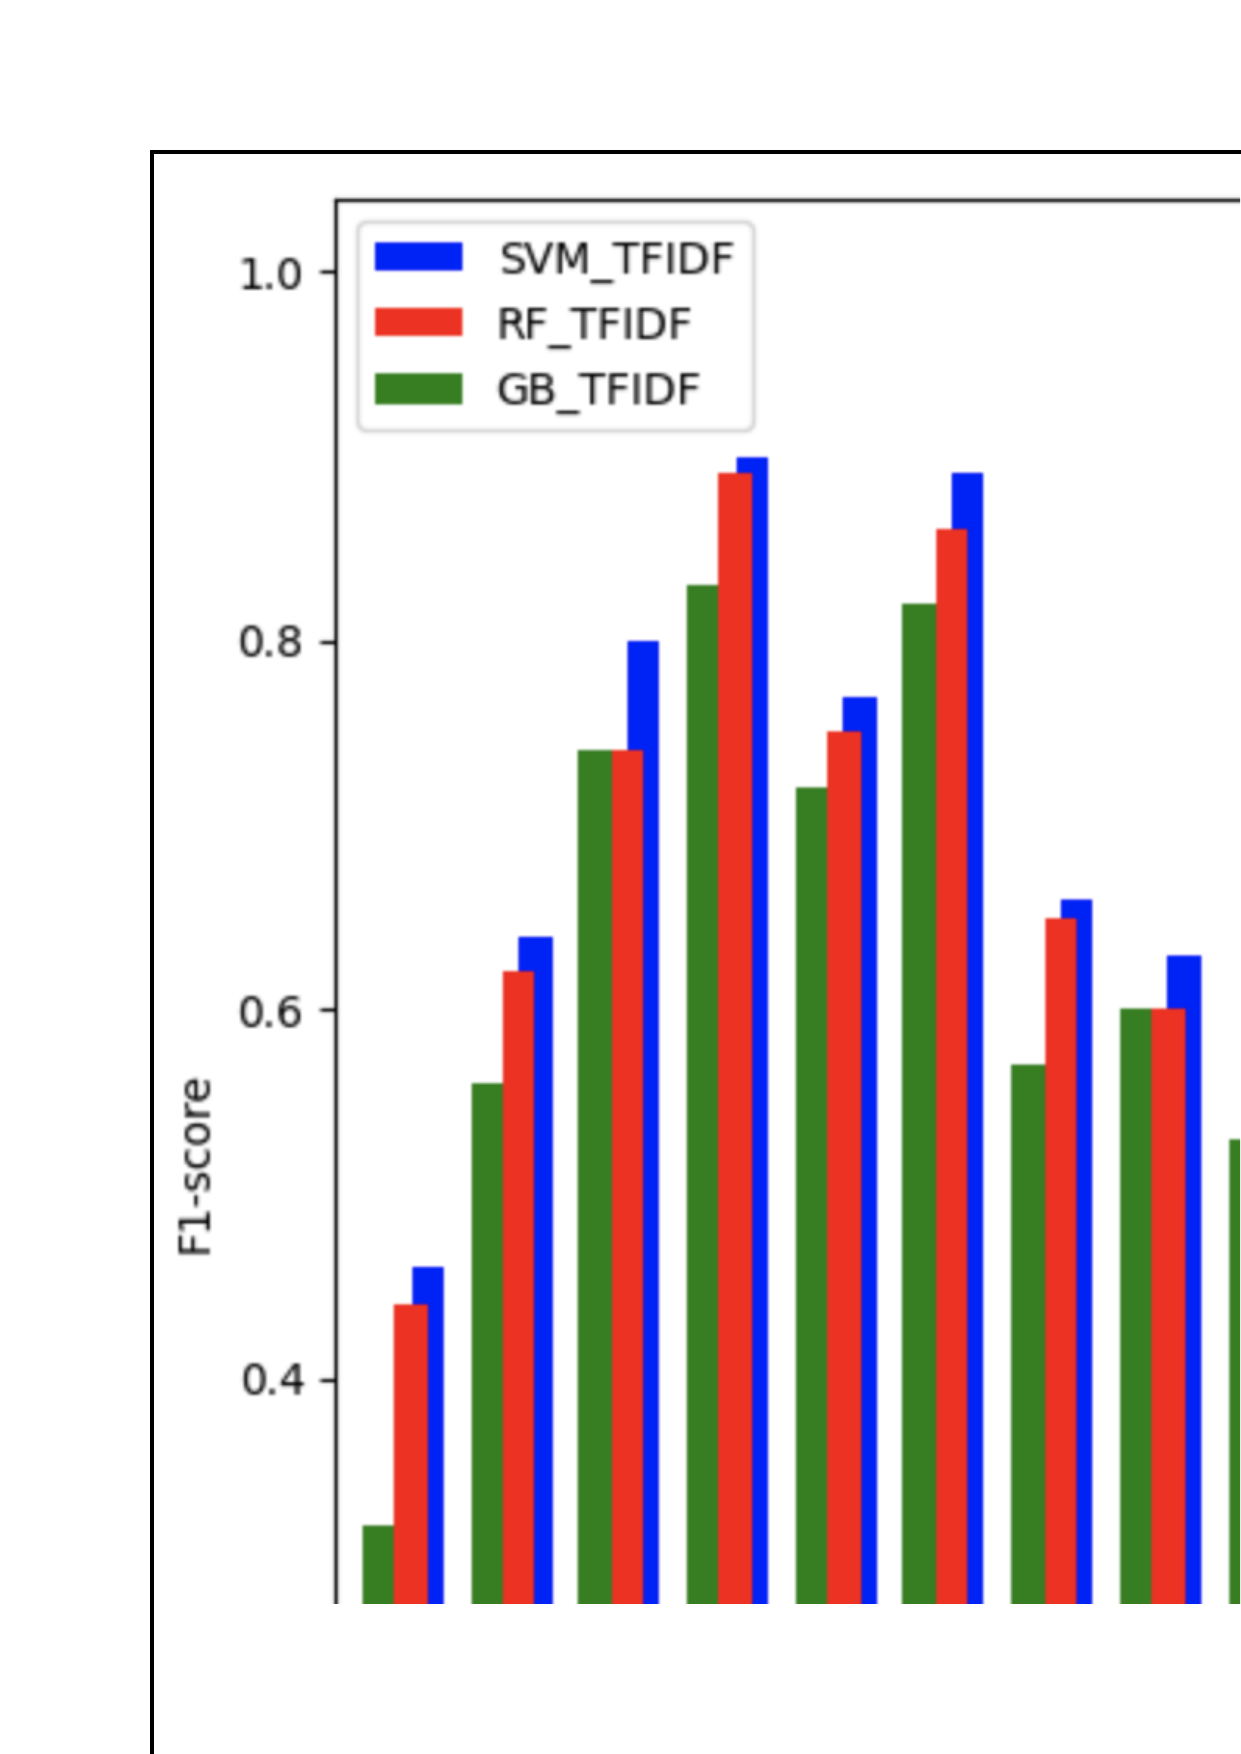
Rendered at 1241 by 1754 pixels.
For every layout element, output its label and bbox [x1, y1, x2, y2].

picture [154, 154, 1241, 1604]
